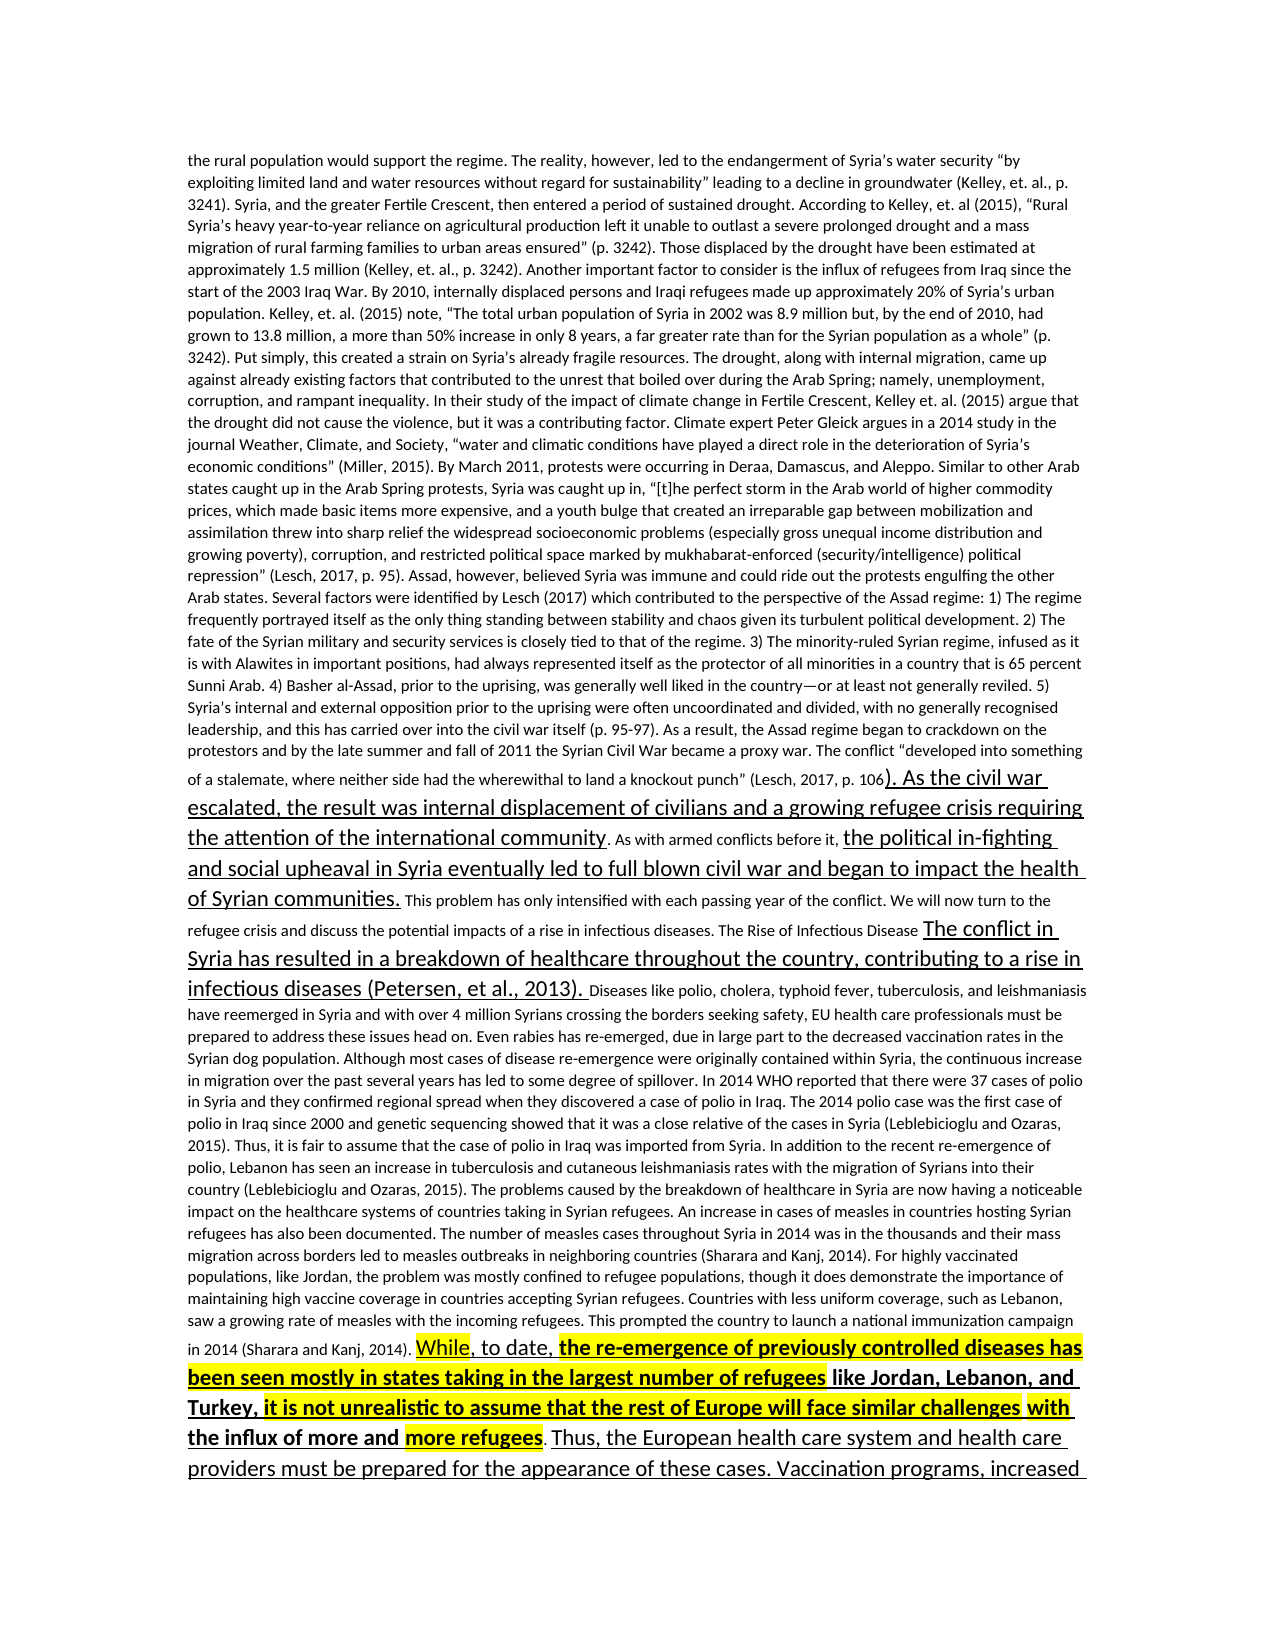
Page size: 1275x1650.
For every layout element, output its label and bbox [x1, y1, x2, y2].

text [187, 150, 1087, 1478]
